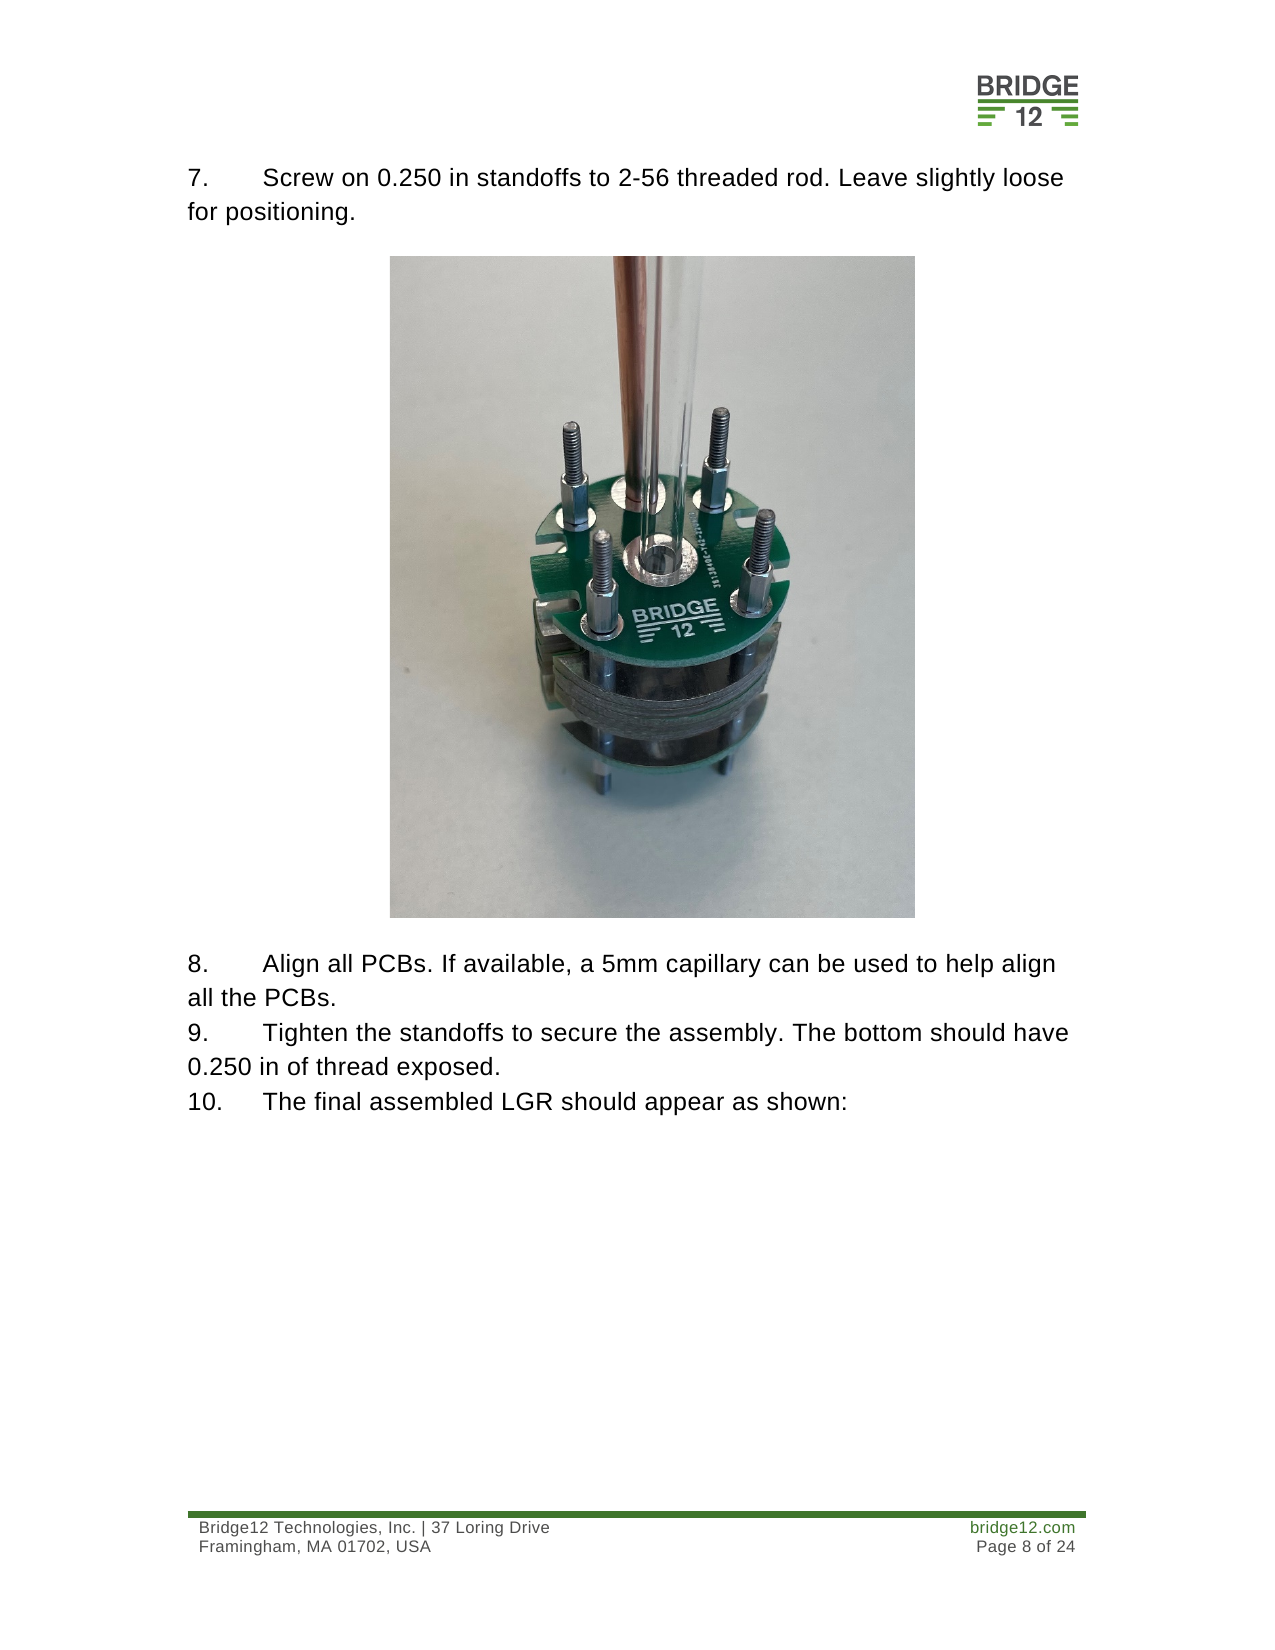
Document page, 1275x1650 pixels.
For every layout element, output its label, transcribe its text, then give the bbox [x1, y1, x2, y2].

picture [977, 75, 1079, 126]
list Screw on 0.250 in standoffs to 2-56 threaded rod. Leave slightly loose for positioning. [187, 163, 1087, 226]
picture [389, 256, 915, 918]
list Tighten the standoffs to secure the assembly. The bottom should have 0.250 in of thread exposed. [187, 1018, 1087, 1081]
list The final assembled LGR should appear as shown: [187, 1087, 1087, 1115]
list Align all PCBs. If available, a 5mm capillary can be used to help align all the PCBs. [187, 949, 1087, 1012]
